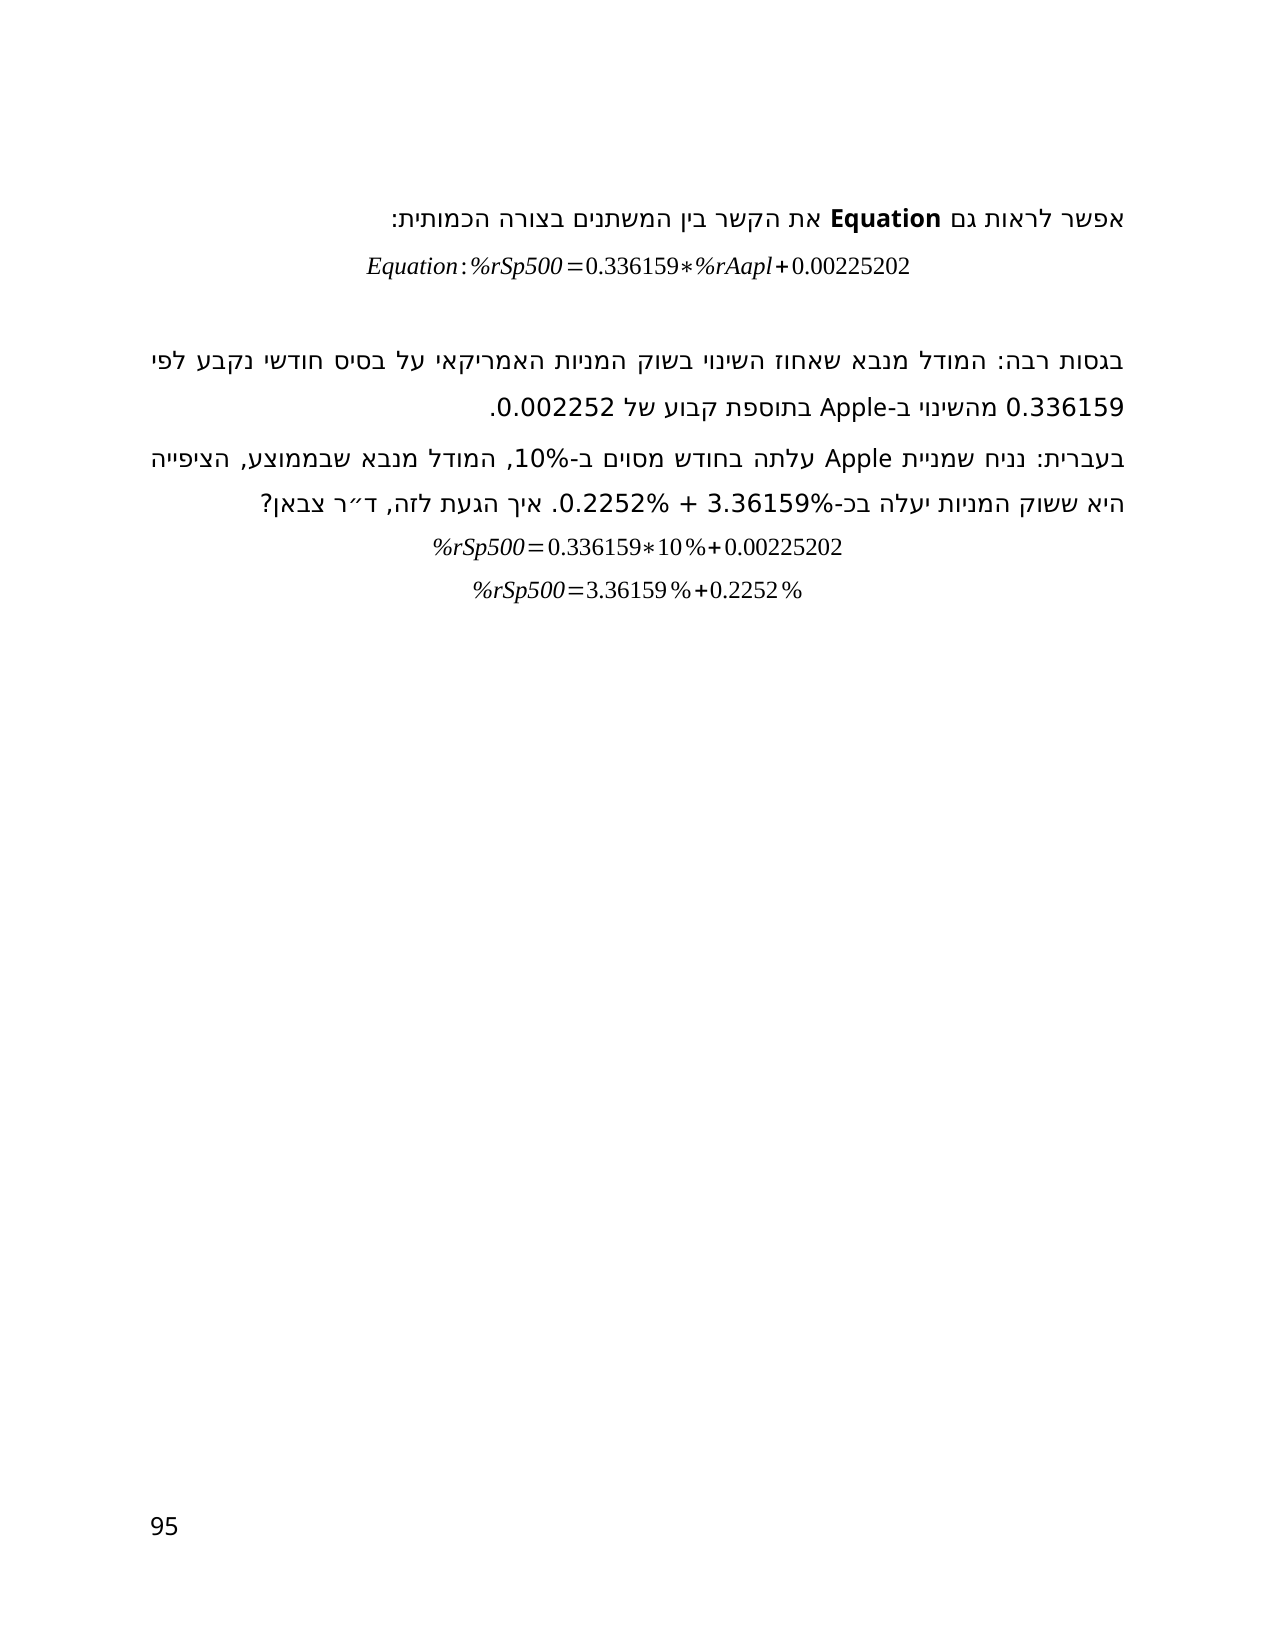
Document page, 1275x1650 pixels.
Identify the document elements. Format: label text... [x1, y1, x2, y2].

text אפשר לראות גם Equation את הקשר בין המשתנים בצורה הכמותית: [150, 201, 1125, 235]
text בגסות רבה: המודל מנבא שאחוז השינוי בשוק המניות האמריקאי על בסיס חודשי נקבע לפי 0.336159 מהשינוי ב-Apple בתוספת קבוע של 0.002252. [150, 346, 1125, 424]
text בעברית: נניח שמניית Apple עלתה בחודש מסוים ב-10%, המודל מנבא שבממוצע, הציפייה היא ששוק המניות יעלה בכ-3.36159% + 0.2252%. איך הגעת לזה, ד״ר צבאן? [150, 441, 1125, 519]
